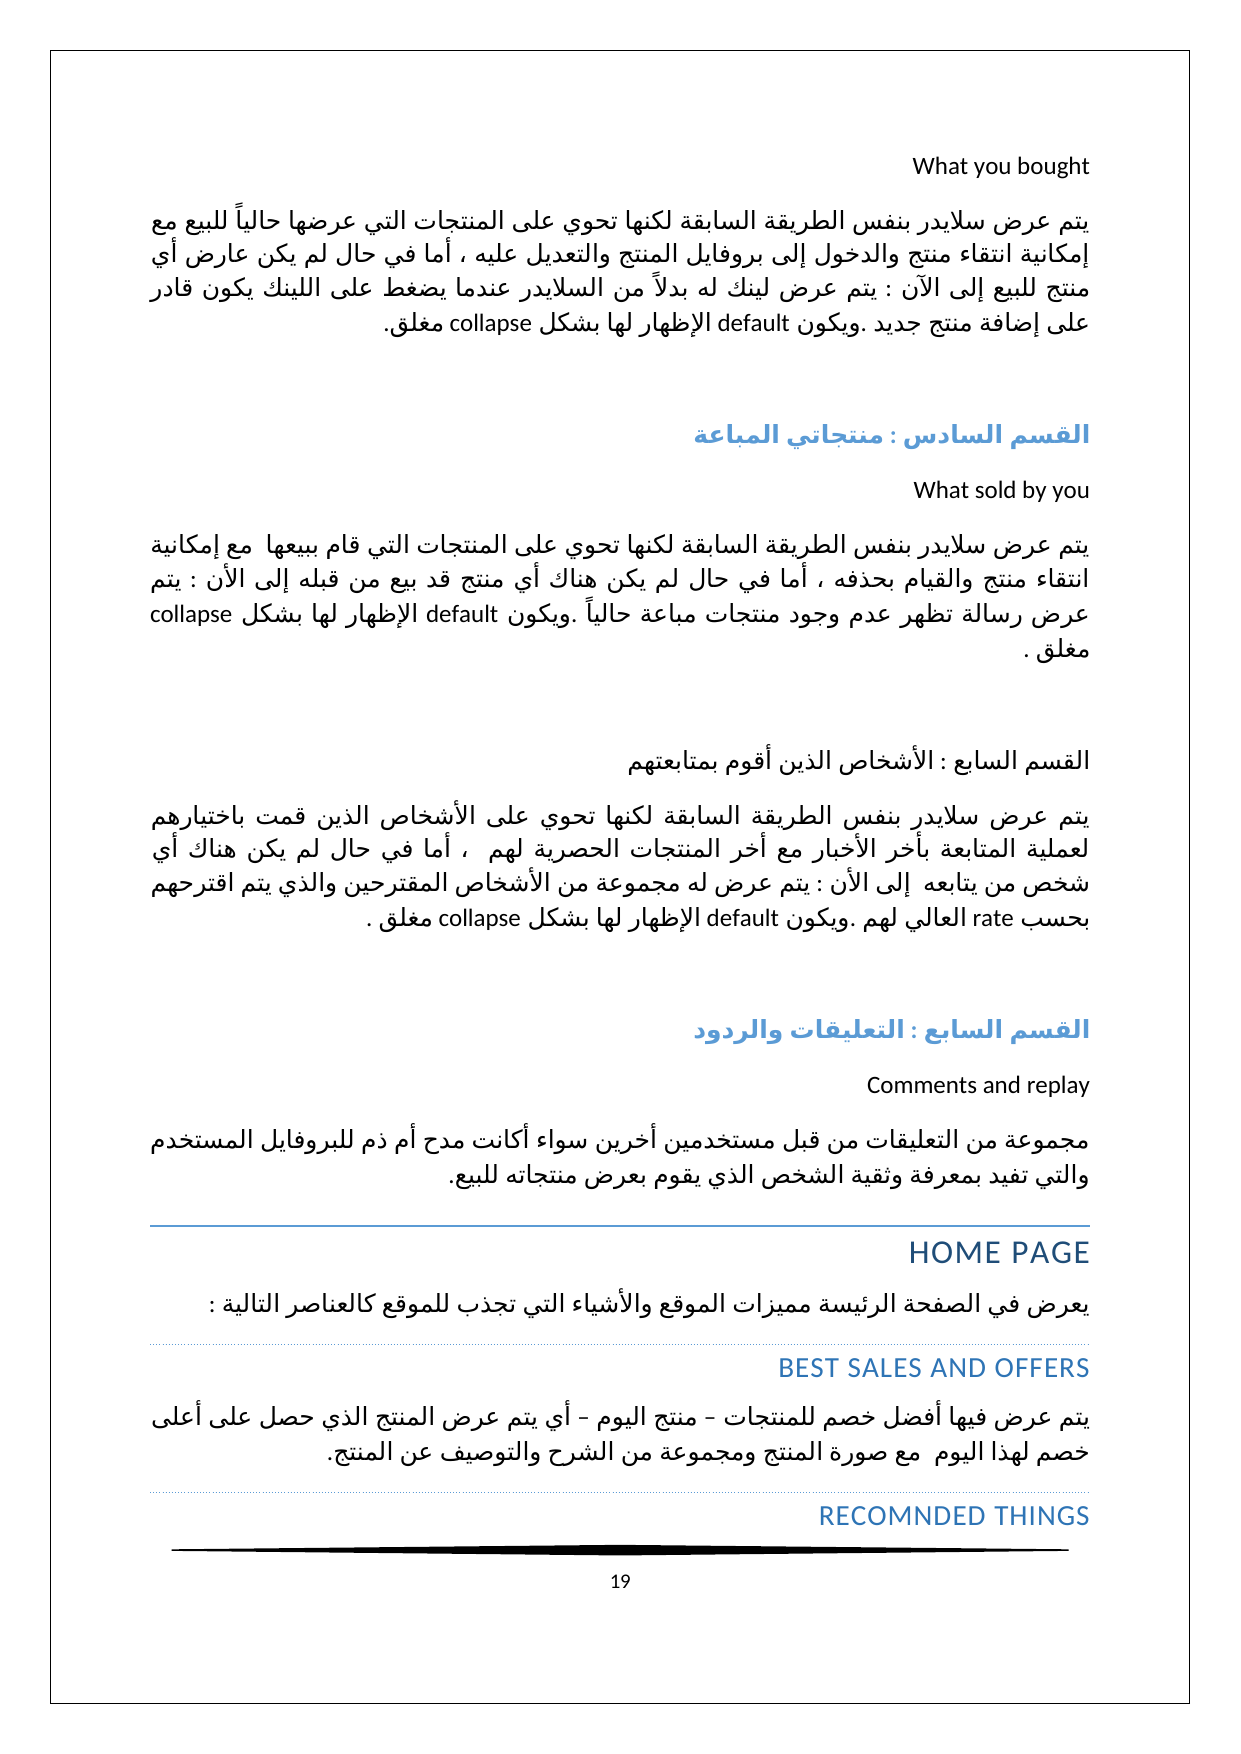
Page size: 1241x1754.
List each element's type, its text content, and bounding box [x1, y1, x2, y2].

text What sold by you [150, 474, 1090, 505]
subtitle Recomnded things [150, 1492, 1090, 1533]
text يتم عرض سلايدر بنفس الطريقة السابقة لكنها تحوي على الأشخاص الذين قمت باختيارهم لعملية المتابعة بأخر الأخبار مع أخر المنتجات الحصرية لهم ، أما في حال لم يكن هناك أي شخص من يتابعه إلى الأن : يتم عرض له مجموعة من الأشخاص المقترحين والذي يتم اقترحهم بحسب rate العالي لهم .ويكون default الإظهار لها بشكل collapse مغلق . [150, 801, 1090, 933]
text يعرض في الصفحة الرئيسة مميزات الموقع والأشياء التي تجذب للموقع كالعناصر التالية : [150, 1288, 1090, 1318]
text مجموعة من التعليقات من قبل مستخدمين أخرين سواء أكانت مدح أم ذم للبروفايل المستخدم والتي تفيد بمعرفة وثقية الشخص الذي يقوم بعرض منتجاته للبيع. [150, 1126, 1090, 1189]
text يتم عرض سلايدر بنفس الطريقة السابقة لكنها تحوي على المنتجات التي عرضها حالياً للبيع مع إمكانية انتقاء منتج والدخول إلى بروفايل المنتج والتعديل عليه ، أما في حال لم يكن عارض أي منتج للبيع إلى الآن : يتم عرض لينك له بدلاً من السلايدر عندما يضغط على اللينك يكون قادر على إضافة منتج جديد .ويكون default الإظهار لها بشكل collapse مغلق. [150, 206, 1090, 338]
subtitle Home page [150, 1227, 1090, 1271]
text What you bought [150, 150, 1090, 181]
text القسم السابع : التعليقات والردود [150, 1014, 1090, 1044]
text القسم السادس : منتجاتي المباعة [150, 419, 1090, 449]
text يتم عرض فيها أفضل خصم للمنتجات – منتج اليوم – أي يتم عرض المنتج الذي حصل على أعلى خصم لهذا اليوم مع صورة المنتج ومجموعة من الشرح والتوصيف عن المنتج. [150, 1401, 1090, 1466]
text يتم عرض سلايدر بنفس الطريقة السابقة لكنها تحوي على المنتجات التي قام ببيعها مع إمكانية انتقاء منتج والقيام بحذفه ، أما في حال لم يكن هناك أي منتج قد بيع من قبله إلى الأن : يتم عرض رسالة تظهر عدم وجود منتجات مباعة حالياً .ويكون default الإظهار لها بشكل collapse مغلق . [150, 530, 1090, 664]
text القسم السابع : الأشخاص الذين أقوم بمتابعتهم [150, 745, 1090, 776]
subtitle Best sales and offers [150, 1344, 1090, 1385]
text Comments and replay [150, 1070, 1090, 1100]
